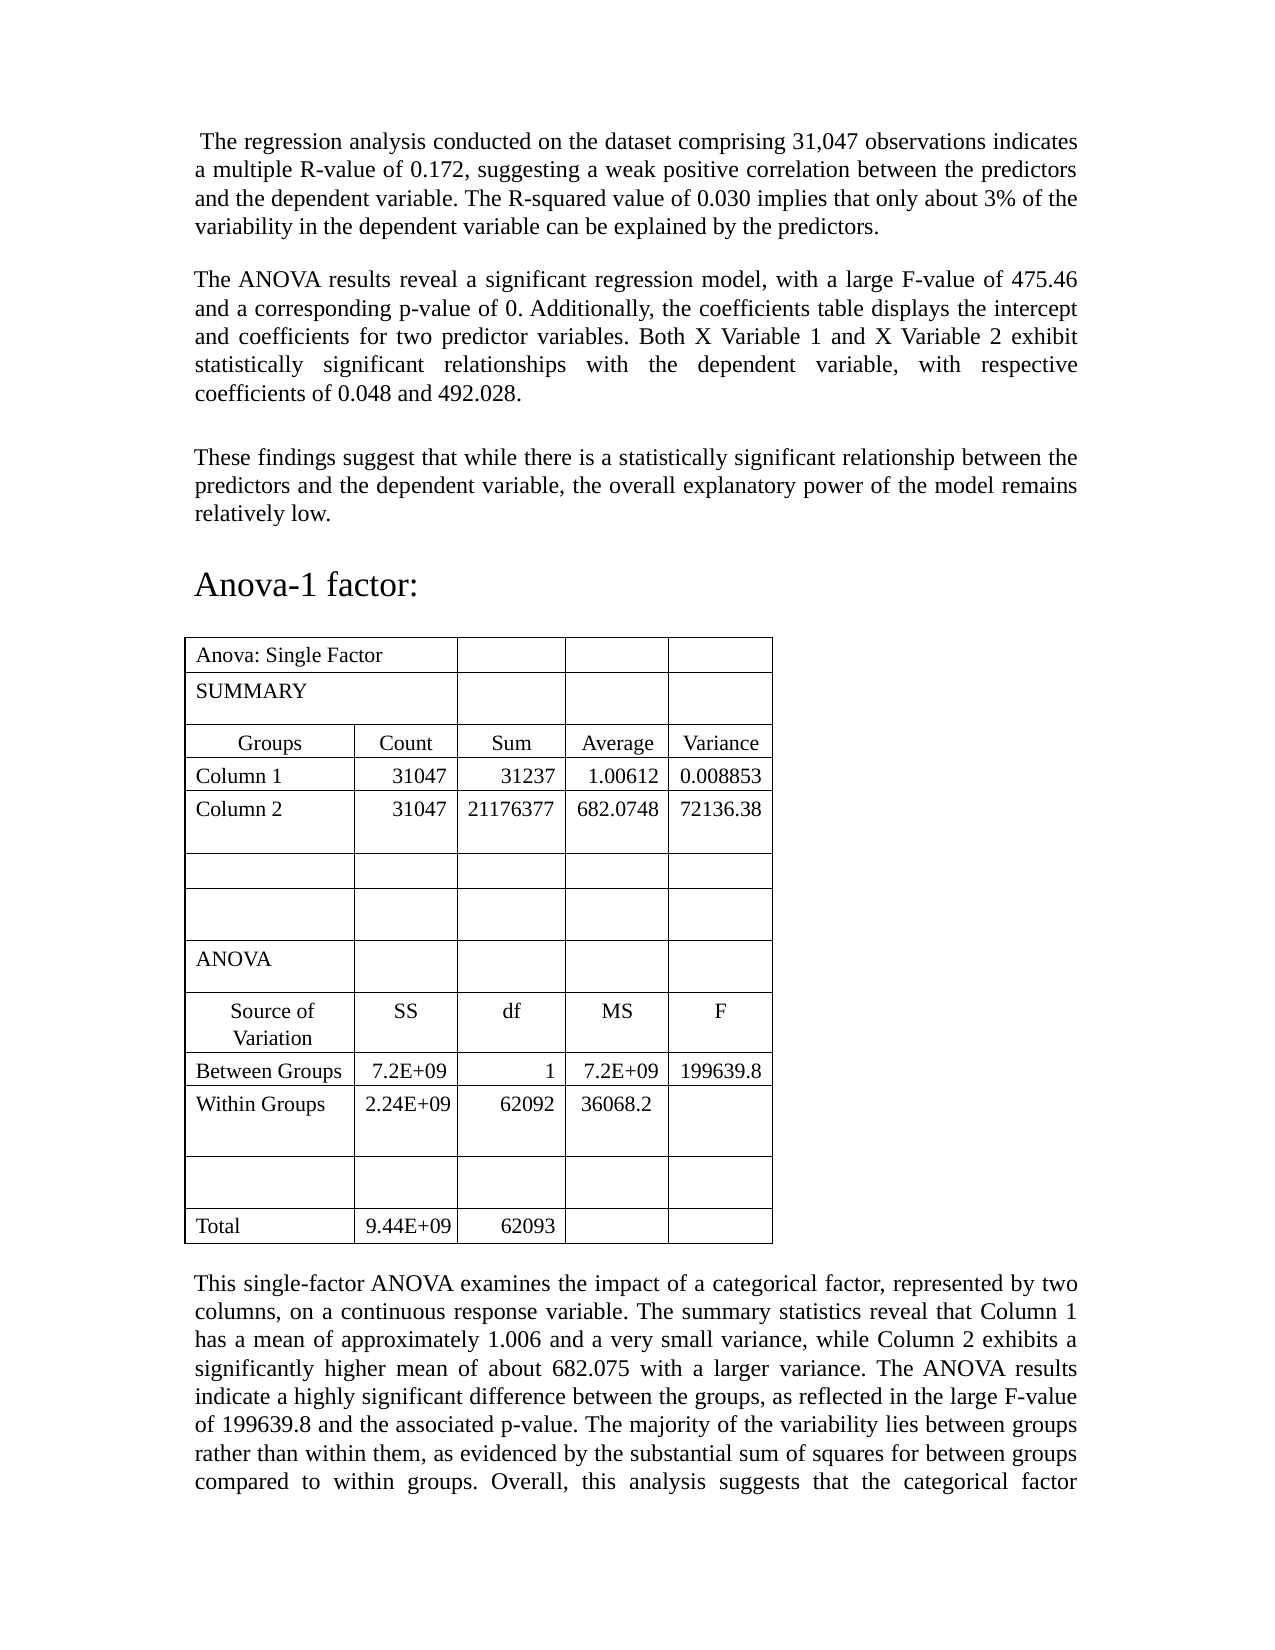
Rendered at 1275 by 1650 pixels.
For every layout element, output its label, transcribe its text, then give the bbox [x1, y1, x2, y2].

text The ANOVA results reveal a significant regression model, with a large F-value of 475.46 and a corresponding p-value of 0. Additionally, the coefficients table displays the intercept and coefficients for two predictor variables. Both X Variable 1 and X Variable 2 exhibit statistically significant relationships with the dependent variable, with respective coefficients of 0.048 and 492.028. [193, 265, 1079, 406]
text Anova-1 factor: [193, 563, 1253, 604]
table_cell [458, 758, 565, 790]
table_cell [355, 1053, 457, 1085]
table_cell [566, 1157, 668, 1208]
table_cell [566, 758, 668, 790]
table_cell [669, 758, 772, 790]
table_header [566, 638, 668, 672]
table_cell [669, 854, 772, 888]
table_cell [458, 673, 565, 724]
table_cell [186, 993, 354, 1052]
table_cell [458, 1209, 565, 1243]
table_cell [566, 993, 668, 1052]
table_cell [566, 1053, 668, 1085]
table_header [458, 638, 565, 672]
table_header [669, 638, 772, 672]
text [193, 1269, 1079, 1495]
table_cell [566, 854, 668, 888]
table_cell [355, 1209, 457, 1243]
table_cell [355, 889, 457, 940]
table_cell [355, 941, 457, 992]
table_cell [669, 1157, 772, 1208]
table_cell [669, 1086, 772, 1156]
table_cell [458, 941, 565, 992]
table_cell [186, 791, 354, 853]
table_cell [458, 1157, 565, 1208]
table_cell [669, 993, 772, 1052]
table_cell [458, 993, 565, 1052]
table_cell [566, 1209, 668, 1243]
text The regression analysis conducted on the dataset comprising 31,047 observations indicates a multiple R-value of 0.172, suggesting a weak positive correlation between the predictors and the dependent variable. The R-squared value of 0.030 implies that only about 3% of the variability in the dependent variable can be explained by the predictors. [193, 127, 1079, 239]
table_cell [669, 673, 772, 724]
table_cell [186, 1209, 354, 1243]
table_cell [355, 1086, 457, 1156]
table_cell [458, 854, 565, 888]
text These findings suggest that while there is a statistically significant relationship between the predictors and the dependent variable, the overall explanatory power of the model remains relatively low. [193, 442, 1079, 527]
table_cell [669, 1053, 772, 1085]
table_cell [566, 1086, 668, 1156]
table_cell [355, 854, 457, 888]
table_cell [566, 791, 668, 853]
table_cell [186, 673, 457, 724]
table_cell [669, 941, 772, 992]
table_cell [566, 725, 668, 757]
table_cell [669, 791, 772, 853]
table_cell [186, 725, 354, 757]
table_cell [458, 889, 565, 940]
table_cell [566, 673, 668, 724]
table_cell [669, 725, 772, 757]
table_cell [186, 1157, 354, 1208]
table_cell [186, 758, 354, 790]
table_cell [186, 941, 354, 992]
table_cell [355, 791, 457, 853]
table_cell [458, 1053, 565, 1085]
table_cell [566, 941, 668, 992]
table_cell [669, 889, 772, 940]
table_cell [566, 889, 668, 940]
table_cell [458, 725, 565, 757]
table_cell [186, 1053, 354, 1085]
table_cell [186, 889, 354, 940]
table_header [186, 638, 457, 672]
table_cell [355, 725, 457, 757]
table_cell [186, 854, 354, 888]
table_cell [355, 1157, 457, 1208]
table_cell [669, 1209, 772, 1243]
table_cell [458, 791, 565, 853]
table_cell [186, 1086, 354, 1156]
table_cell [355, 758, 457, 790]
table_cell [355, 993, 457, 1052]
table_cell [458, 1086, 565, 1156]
